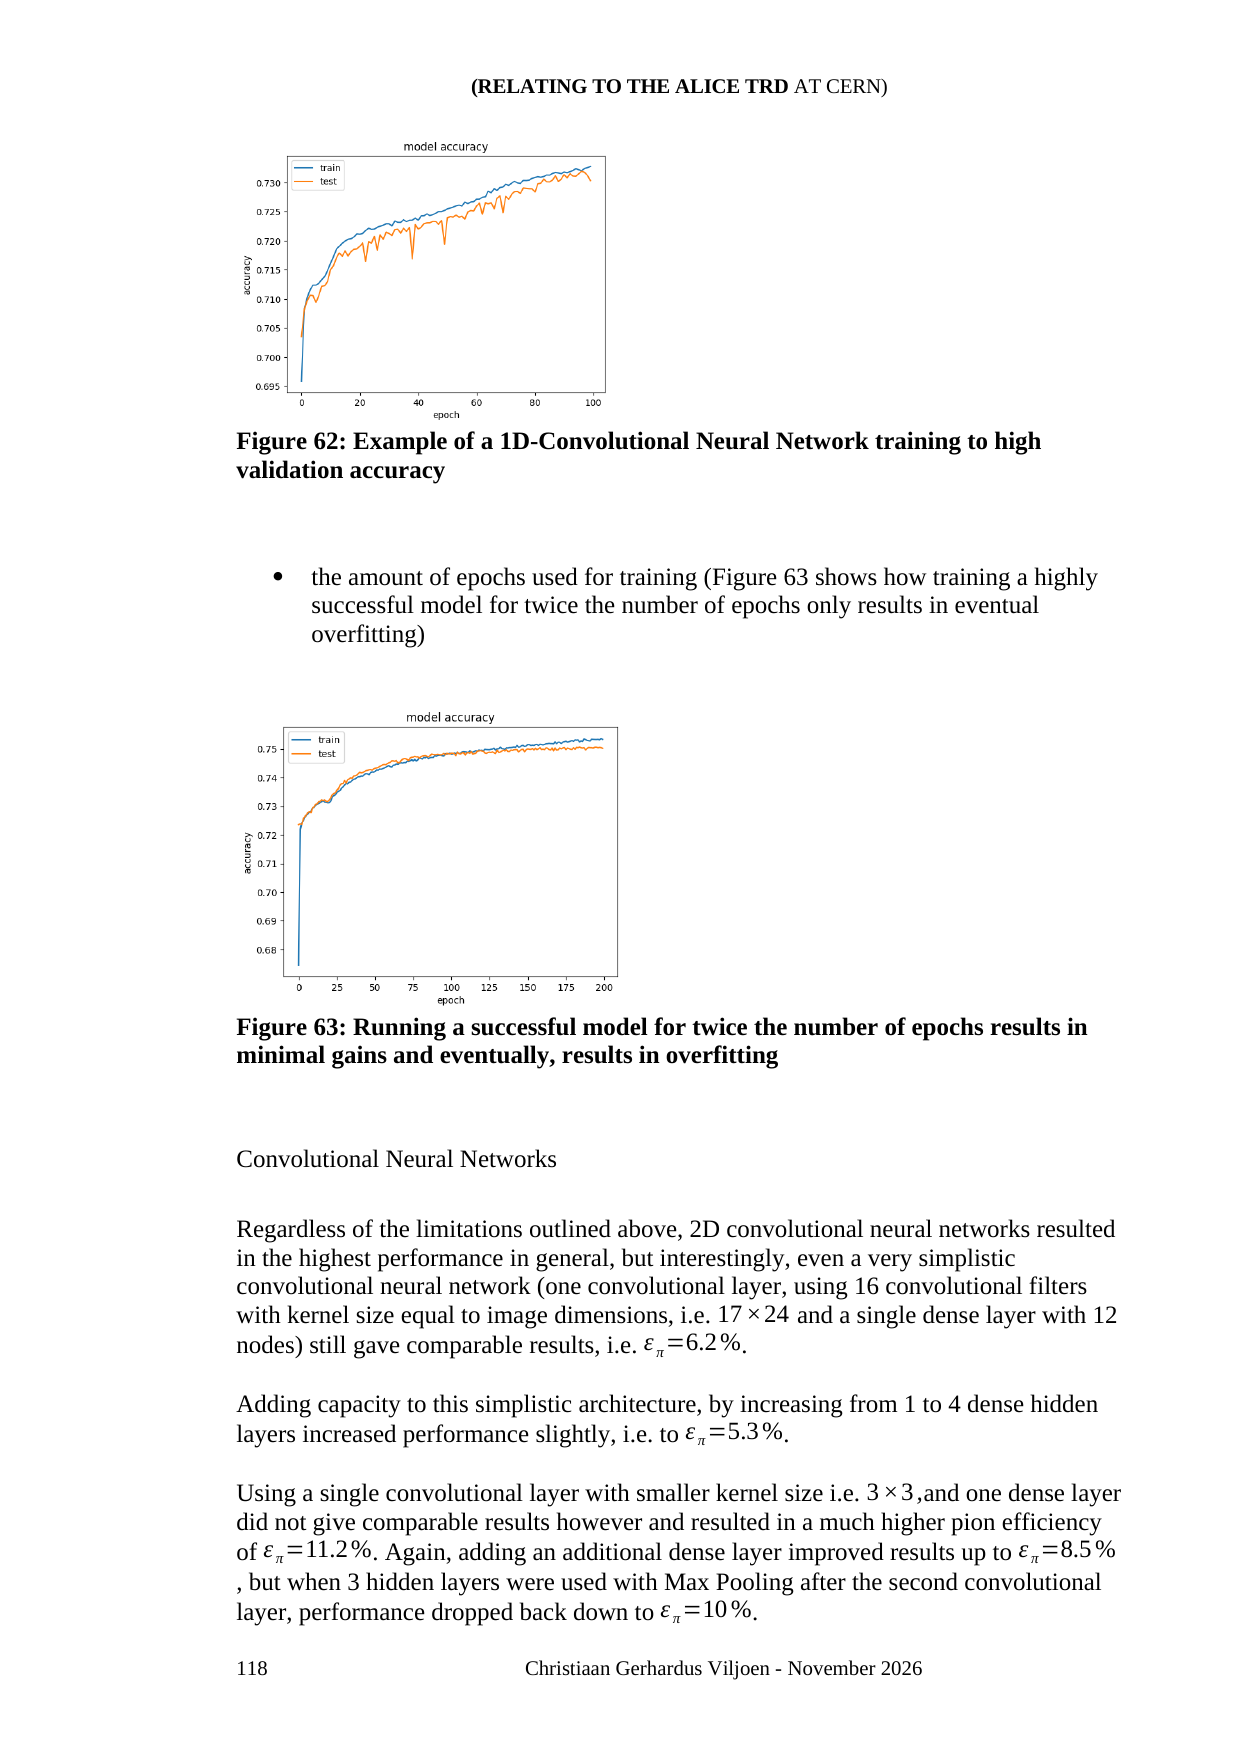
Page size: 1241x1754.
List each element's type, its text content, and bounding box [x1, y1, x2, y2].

list the amount of epochs used for training (Figure 60 shows how training a highly successful model for twice the number of epochs only results in eventual overfitting) [274, 562, 1122, 648]
text Figure 63: Running a successful model for twice the number of epochs results in minimal gains and eventually, results in overfitting [236, 1012, 1122, 1069]
text Figure 62: Example of a 1D-Convolutional Neural Network training to high validation accuracy [236, 426, 1122, 483]
picture [236, 705, 626, 1012]
text Adding capacity to this simplistic architecture, by increasing from 1 to 4 dense hidden layers increased performance slightly, i.e. to . [236, 1389, 1122, 1449]
picture [236, 135, 613, 426]
subtitle Convolutional Neural Networks [236, 1144, 1122, 1173]
text Regardless of the limitations outlined above, 2D convolutional neural networks resulted in the highest performance in general, but interestingly, even a very simplistic convolutional neural network (one convolutional layer, using 16 convolutional filters with kernel size equal to image dimensions, i.e. and a single dense layer with 12 nodes) still gave comparable results, i.e. . [236, 1214, 1122, 1360]
text Using a single convolutional layer with smaller kernel size i.e. and one dense layer did not give comparable results however and resulted in a much higher pion efficiency of . Again, adding an additional dense layer improved results up to , but when 3 hidden layers were used with Max Pooling after the second convolutional layer, performance dropped back down to . [236, 1478, 1122, 1627]
